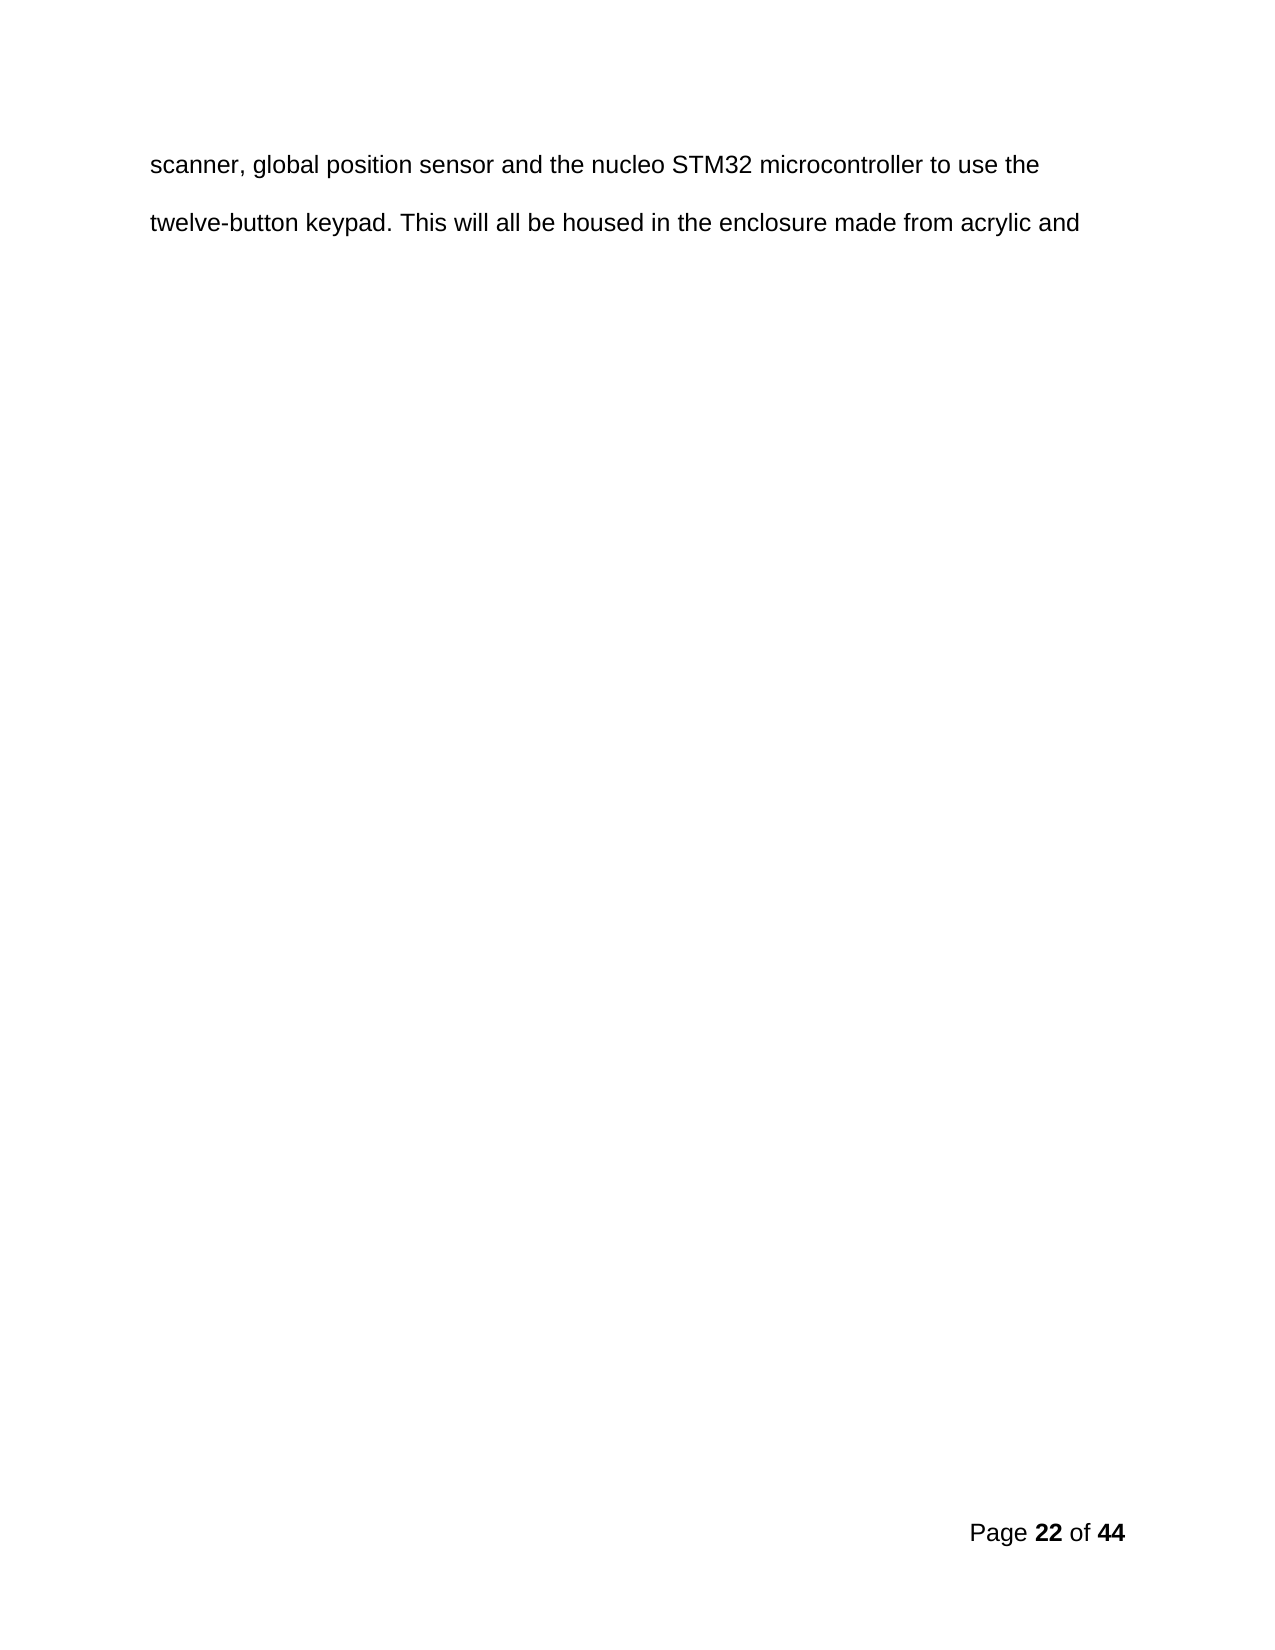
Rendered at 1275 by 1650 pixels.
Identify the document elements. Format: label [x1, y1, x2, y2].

text [150, 150, 1125, 236]
